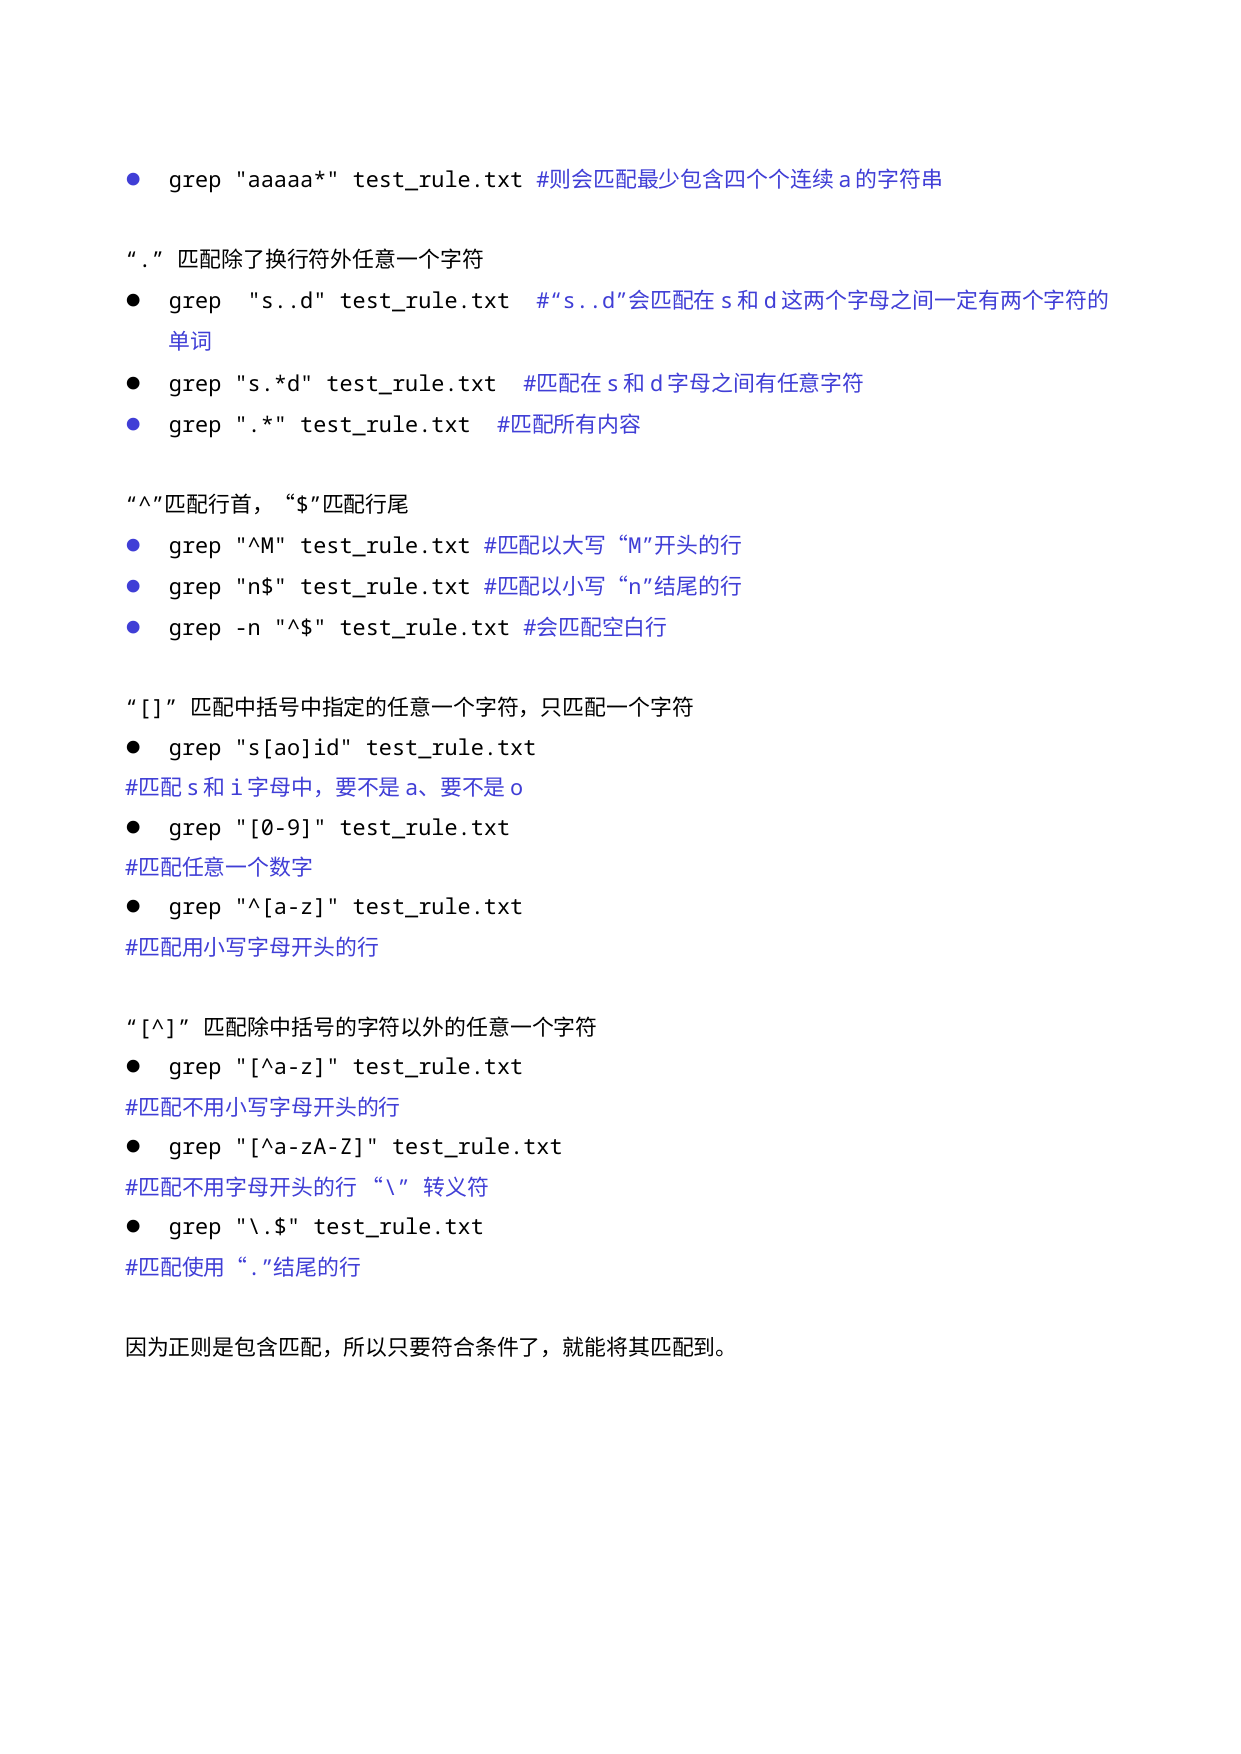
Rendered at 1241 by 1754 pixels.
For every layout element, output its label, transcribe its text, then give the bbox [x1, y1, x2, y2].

list grep "^[a-z]" test_rule.txt [125, 891, 1115, 921]
text #匹配不用小写字母开头的行 [125, 1090, 1115, 1122]
text #匹配使用“.”结尾的行 [125, 1249, 1115, 1281]
list grep "s[ao]id" test_rule.txt [125, 732, 1115, 761]
text “^”匹配行首，“$”匹配行尾 [125, 487, 1115, 518]
list grep "n$" test_rule.txt #匹配以小写“n”结尾的行 [125, 569, 1115, 601]
list grep "aaaaa*" test_rule.txt #则会匹配最少包含四个个连续a的字符串 [125, 162, 1115, 194]
list grep "[^a-z]" test_rule.txt [125, 1051, 1115, 1081]
text #匹配s和i字母中，要不是a、要不是o [125, 770, 1115, 802]
list grep "s..d" test_rule.txt #“s..d”会匹配在s和d这两个字母之间一定有两个字符的单词 [125, 283, 1115, 356]
list grep "[0-9]" test_rule.txt [125, 811, 1115, 841]
text #匹配任意一个数字 [125, 850, 1115, 882]
text #匹配不用字母开头的行 “\” 转义符 [125, 1170, 1115, 1201]
text “.” 匹配除了换行符外任意一个字符 [125, 242, 1115, 274]
text 因为正则是包含匹配，所以只要符合条件了，就能将其匹配到。 [125, 1329, 1115, 1361]
list grep ".*" test_rule.txt #匹配所有内容 [125, 407, 1115, 438]
list grep "\.$" test_rule.txt [125, 1211, 1115, 1241]
text “[]” 匹配中括号中指定的任意一个字符，只匹配一个字符 [125, 690, 1115, 722]
text #匹配用小写字母开头的行 [125, 930, 1115, 962]
text “[^]” 匹配除中括号的字符以外的任意一个字符 [125, 1010, 1115, 1042]
list grep "s.*d" test_rule.txt #匹配在s和d字母之间有任意字符 [125, 366, 1115, 397]
list grep "[^a-zA-Z]" test_rule.txt [125, 1131, 1115, 1161]
list grep "^M" test_rule.txt #匹配以大写“M”开头的行 [125, 528, 1115, 560]
list grep -n "^$" test_rule.txt #会匹配空白行 [125, 610, 1115, 642]
